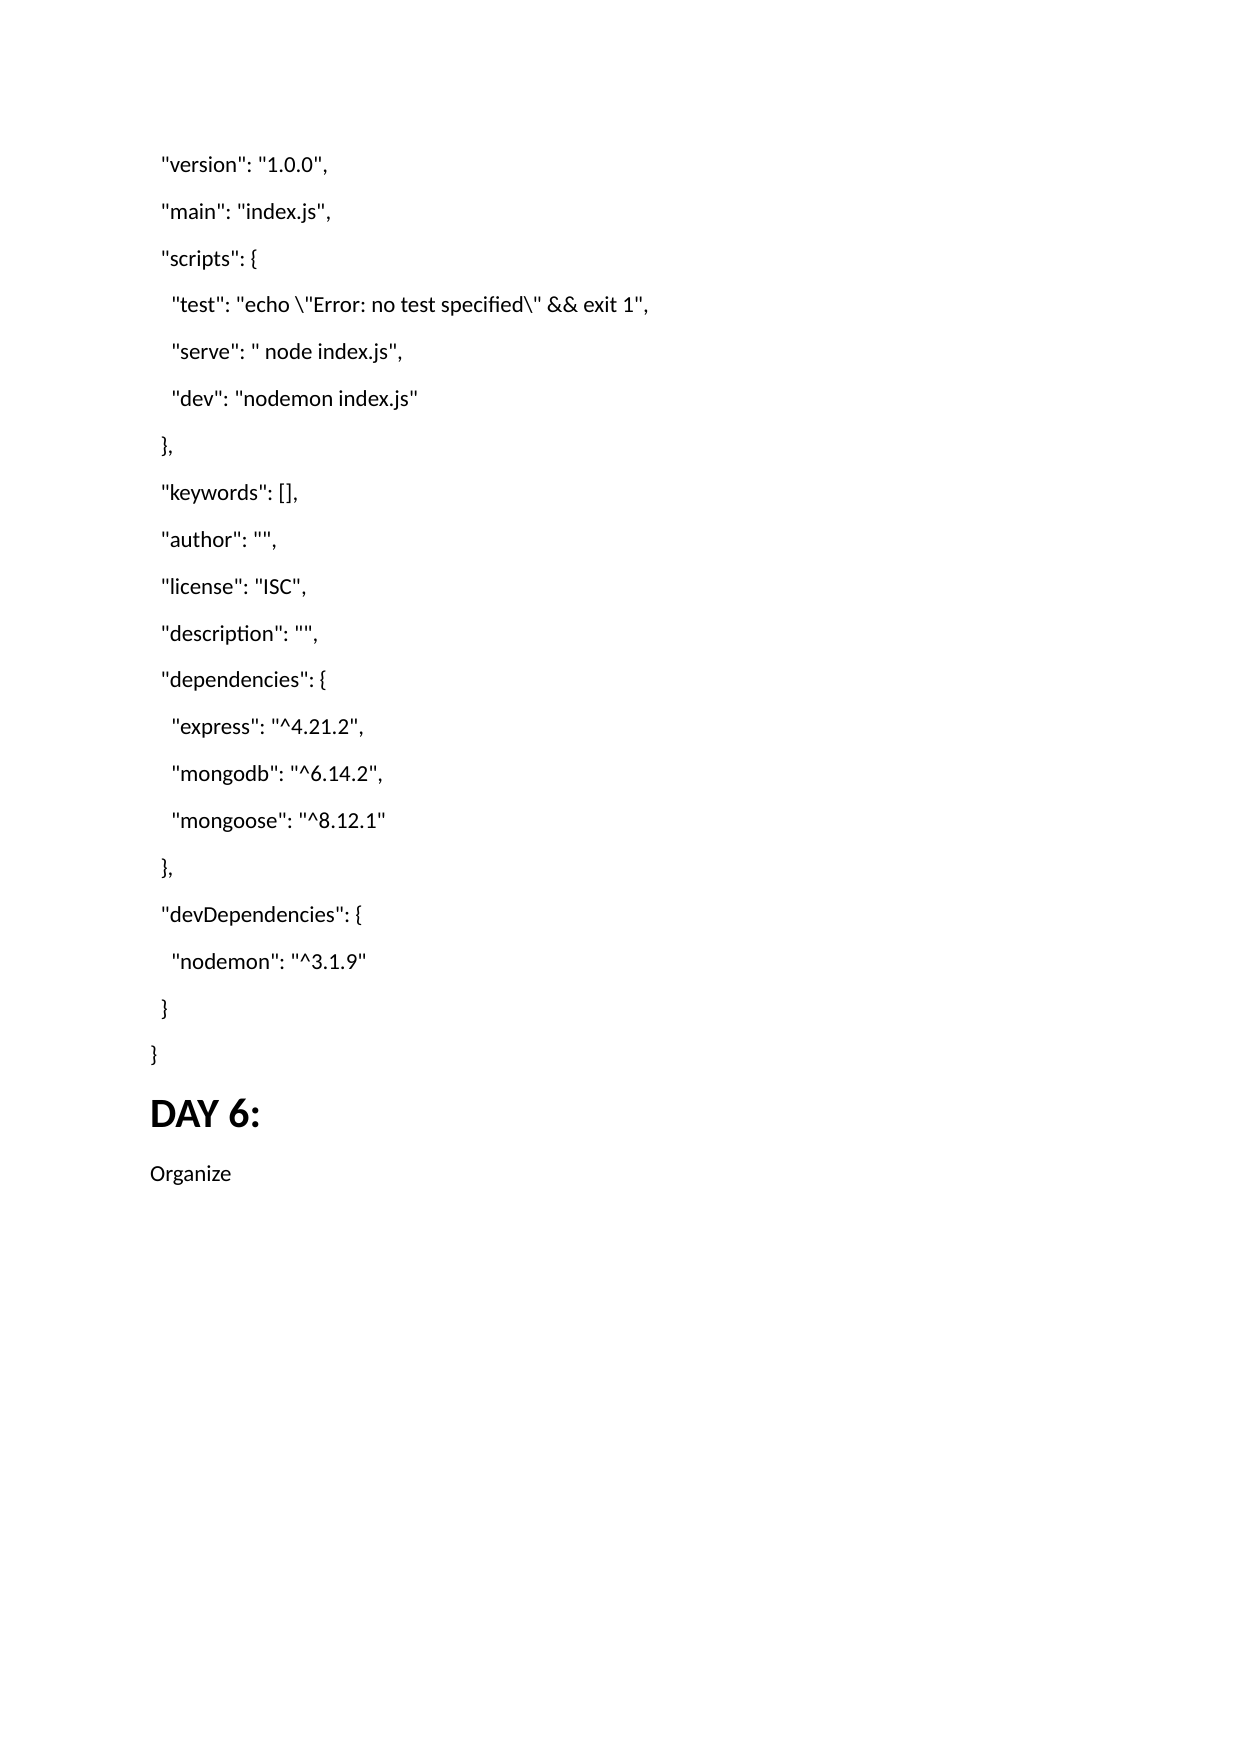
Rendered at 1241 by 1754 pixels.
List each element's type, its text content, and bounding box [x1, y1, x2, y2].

text "main": "index.js", [150, 197, 1090, 225]
text "license": "ISC", [150, 572, 1090, 600]
text }, [150, 431, 1090, 459]
text "express": "^4.21.2", [150, 712, 1090, 741]
text } [150, 994, 1090, 1022]
text "version": "1.0.0", [150, 150, 1090, 178]
text DAY 6: [150, 1087, 1090, 1138]
text } [150, 1041, 1090, 1069]
text "scripts": { [150, 244, 1090, 272]
text }, [150, 853, 1090, 881]
text "test": "echo \"Error: no test specified\" && exit 1", [150, 291, 1090, 319]
text "serve": " node index.js", [150, 337, 1090, 366]
text "nodemon": "^3.1.9" [150, 947, 1090, 975]
text "mongodb": "^6.14.2", [150, 759, 1090, 787]
text "description": "", [150, 619, 1090, 647]
text "dev": "nodemon index.js" [150, 384, 1090, 412]
text "author": "", [150, 525, 1090, 553]
text Organize [150, 1159, 1090, 1187]
text "keywords": [], [150, 478, 1090, 506]
text "devDependencies": { [150, 900, 1090, 928]
text "dependencies": { [150, 666, 1090, 694]
text "mongoose": "^8.12.1" [150, 806, 1090, 834]
